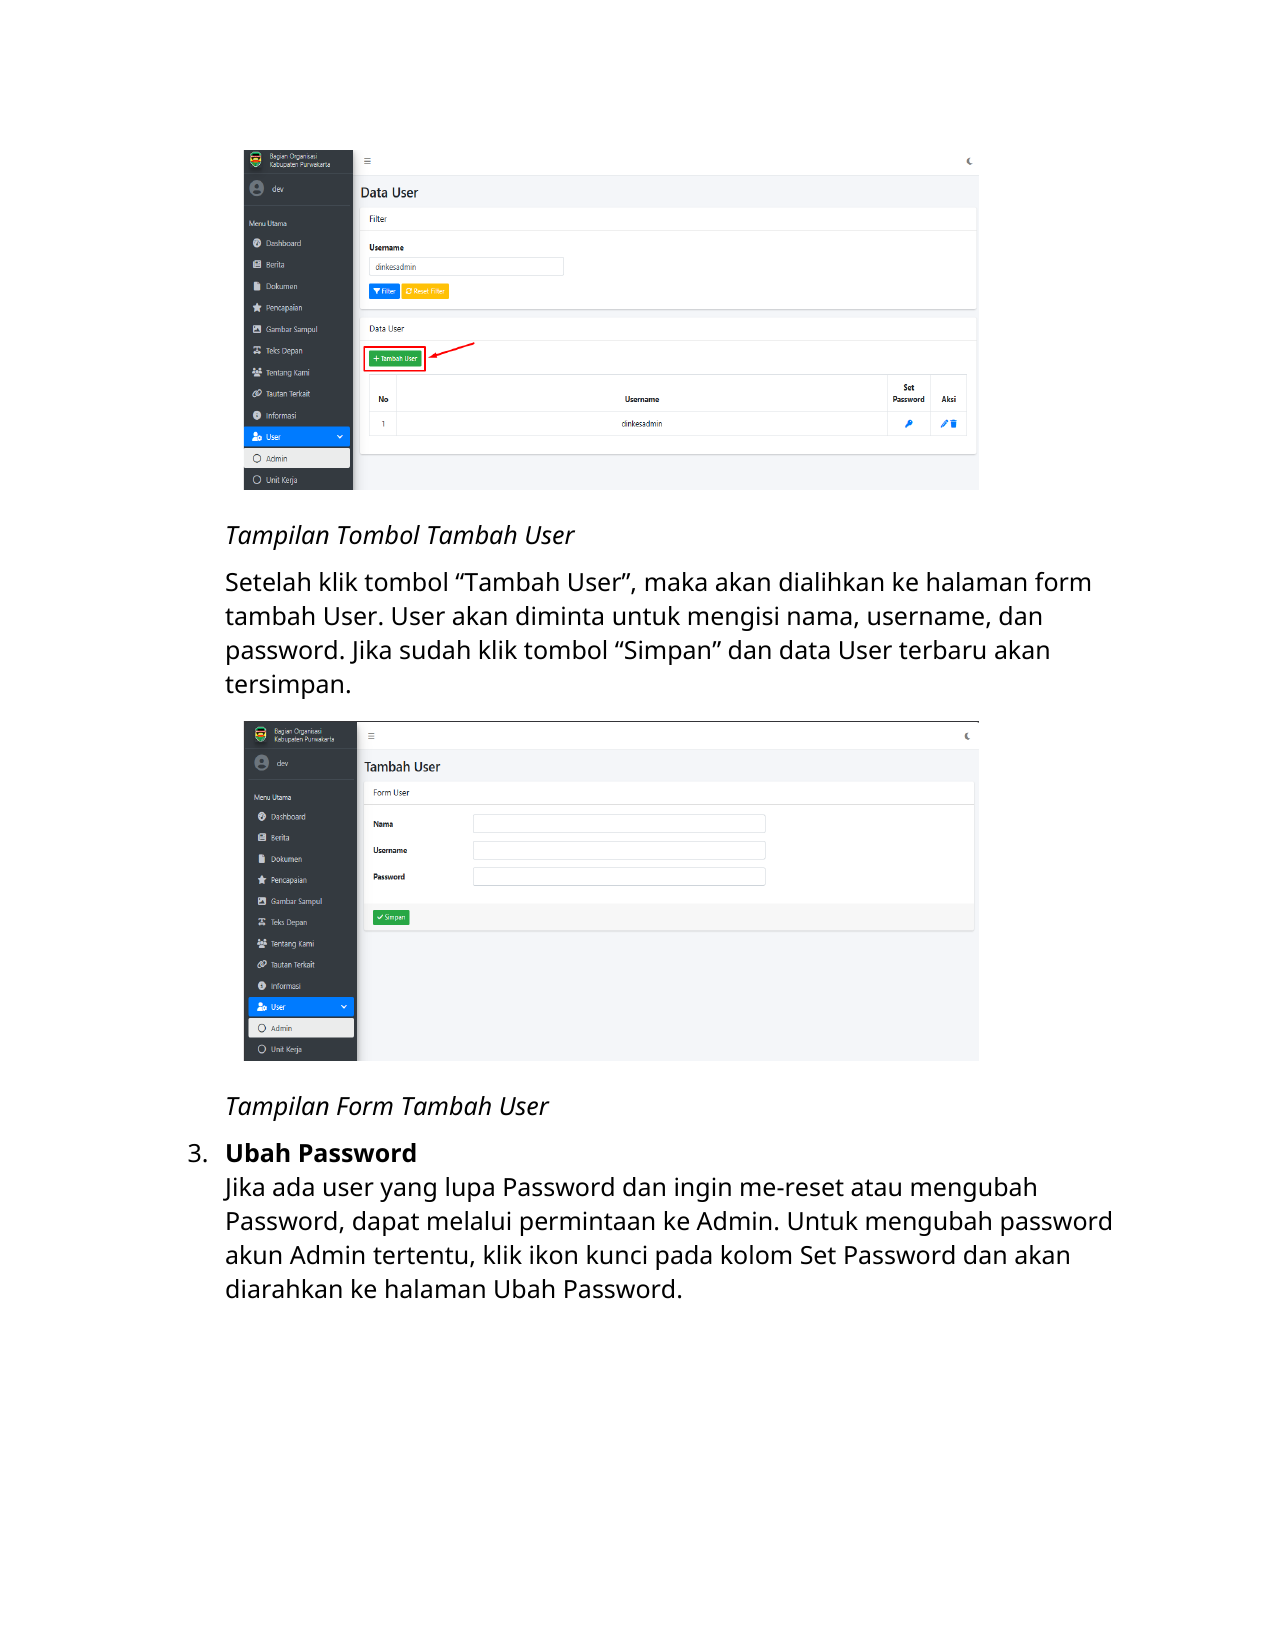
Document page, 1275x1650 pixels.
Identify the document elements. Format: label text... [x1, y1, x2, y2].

picture [243, 150, 979, 490]
list Tampilan Form Tambah User [187, 1089, 1125, 1123]
picture [243, 721, 979, 1061]
list Setelah klik tombol “Tambah User”, maka akan dialihkan ke halaman form tambah User. User akan diminta untuk mengisi nama, username, dan password. Jika sudah klik tombol “Simpan” dan data User terbaru akan tersimpan. [187, 564, 1125, 701]
list Ubah Password Jika ada user yang lupa Password dan ingin me-reset atau mengubah Password, dapat melalui permintaan ke Admin. Untuk mengubah password akun Admin tertentu, klik ikon kunci pada kolom Set Password dan akan diarahkan ke halaman Ubah Password. [187, 1136, 1125, 1306]
list Tampilan Tombol Tambah User [187, 518, 1125, 552]
